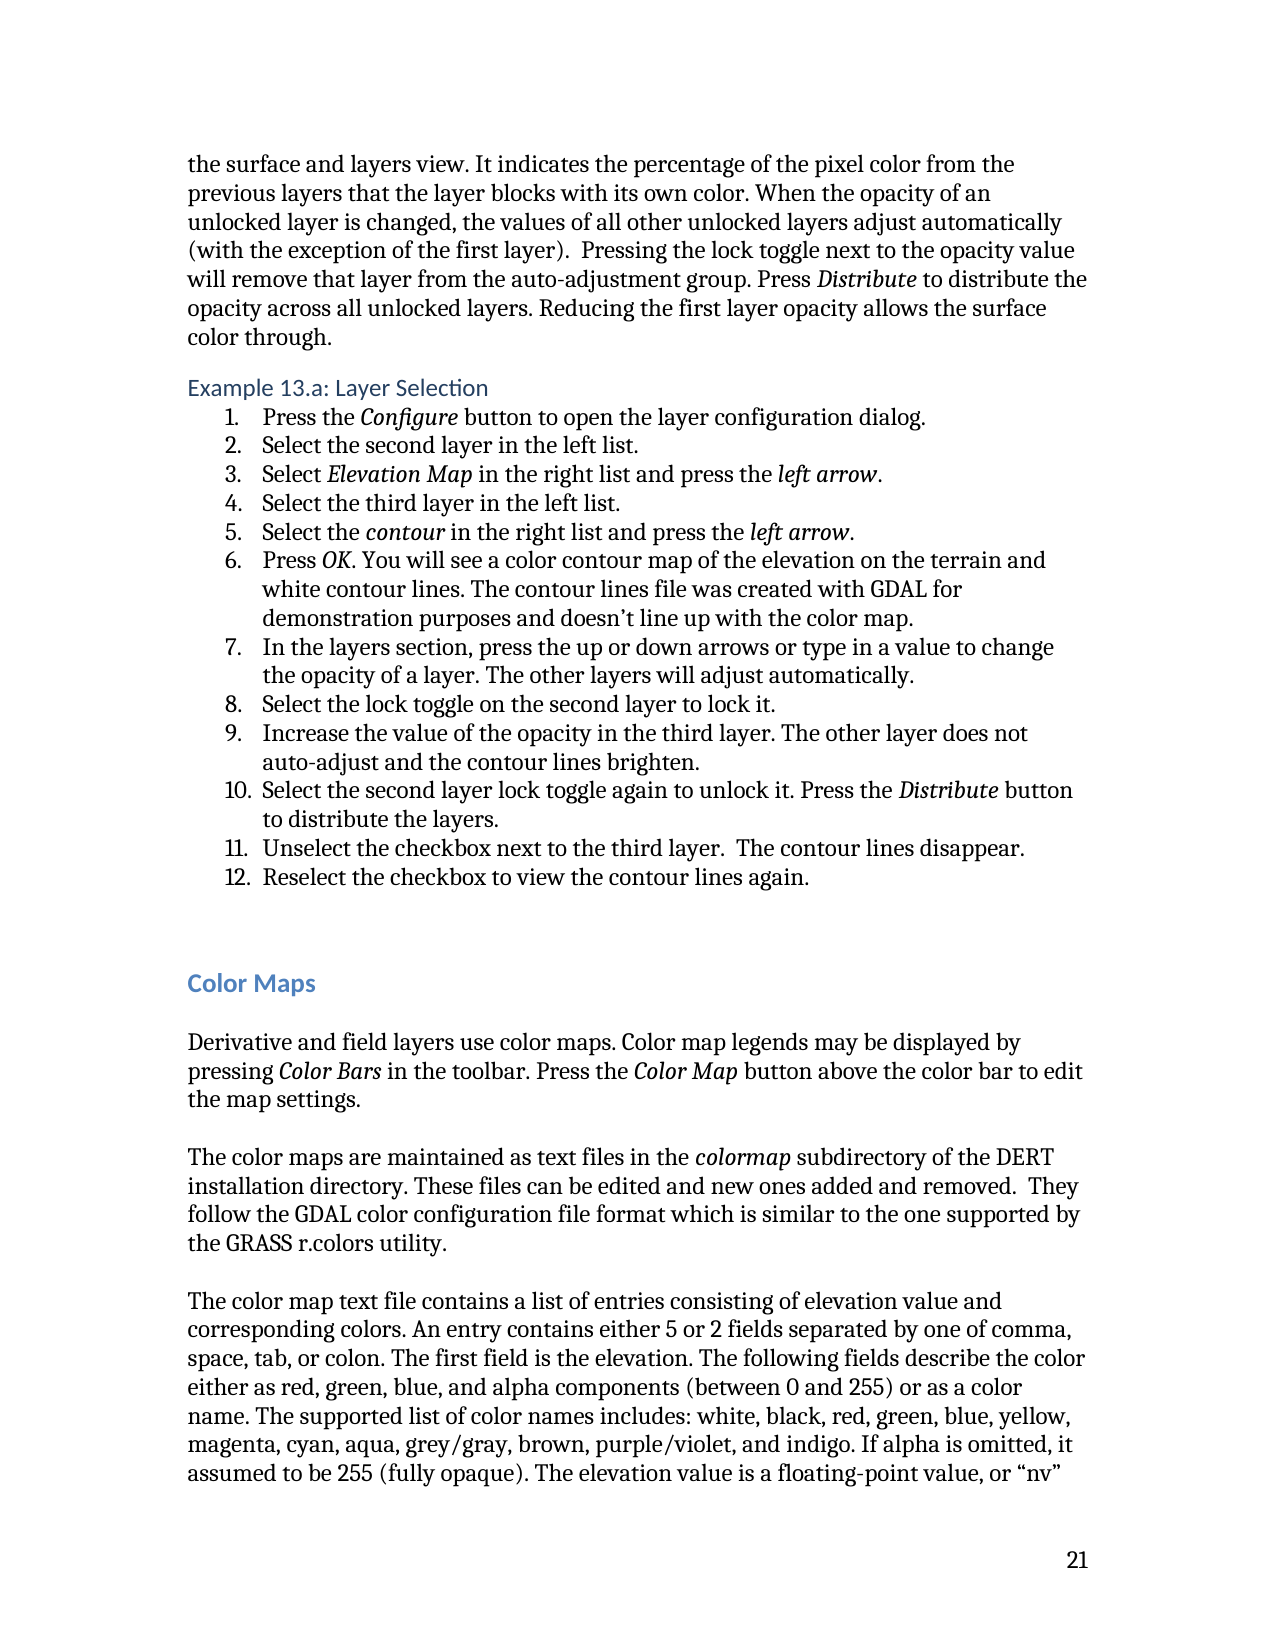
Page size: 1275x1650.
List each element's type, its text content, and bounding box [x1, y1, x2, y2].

list Press the Configure button to open the layer configuration dialog. [225, 403, 1087, 431]
subtitle Example 13.a: Layer Selection [187, 372, 1087, 403]
list Select Elevation Map in the right list and press the left arrow. [225, 460, 1087, 489]
list In the layers section, press the up or down arrows or type in a value to change the opacity of a layer. The other layers will adjust automatically. [225, 633, 1087, 690]
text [187, 1287, 1087, 1488]
list Select the second layer lock toggle again to unlock it. Press the Distribute button to distribute the layers. [225, 776, 1087, 834]
list Select the third layer in the left list. [225, 489, 1087, 518]
list Unselect the checkbox next to the third layer. The contour lines disappear. [225, 834, 1087, 863]
list Press OK. You will see a color contour map of the elevation on the terrain and white contour lines. The contour lines file was created with GDAL for demonstration purposes and doesn’t line up with the color map. [225, 546, 1087, 633]
subtitle Color Maps [187, 966, 1087, 999]
list Reselect the checkbox to view the contour lines again. [225, 863, 1087, 891]
list Select the contour in the right list and press the left arrow. [225, 518, 1087, 546]
list Select the second layer in the left list. [225, 431, 1087, 460]
list Increase the value of the opacity in the third layer. The other layer does not auto-adjust and the contour lines brighten. [225, 719, 1087, 776]
text Derivative and field layers use color maps. Color map legends may be displayed by pressing Color Bars in the toolbar. Press the Color Map button above the color bar to edit the map settings. [187, 1028, 1087, 1114]
text The color maps are maintained as text files in the colormap subdirectory of the DERT installation directory. These files can be edited and new ones added and removed. They follow the GDAL color configuration file format which is similar to the one supported by the GRASS r.colors utility. [187, 1143, 1087, 1258]
list Select the lock toggle on the second layer to lock it. [225, 690, 1087, 719]
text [187, 150, 1087, 351]
